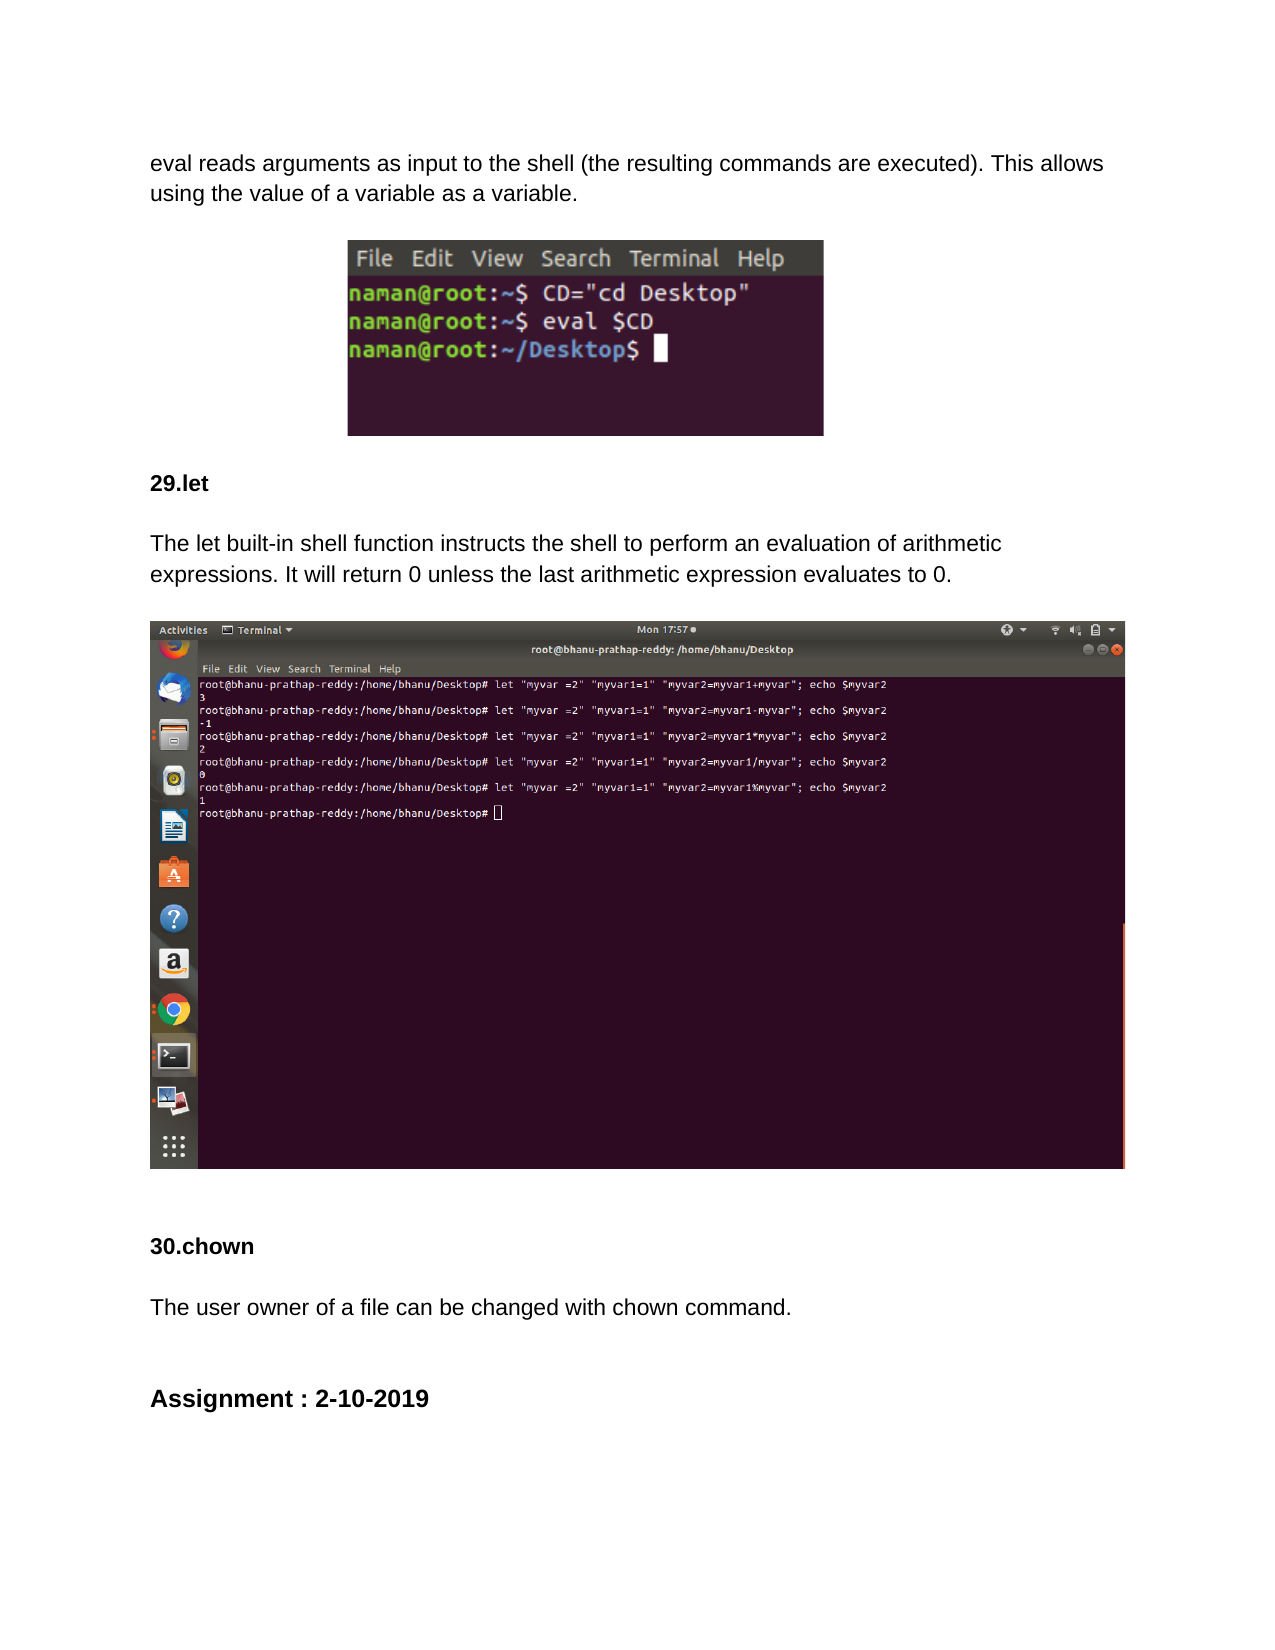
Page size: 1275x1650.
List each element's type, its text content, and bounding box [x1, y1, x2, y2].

text eval reads arguments as input to the shell (the resulting commands are executed). This allows [150, 150, 1125, 176]
text The user owner of a file can be changed with chown command. [150, 1294, 1125, 1320]
picture [347, 240, 824, 436]
picture [150, 621, 1125, 1169]
text 30.chown [150, 1233, 1125, 1259]
text Assignment : 2-10-2019 [150, 1384, 1125, 1413]
text using the value of a variable as a variable. [150, 180, 1125, 207]
text expressions. It will return 0 unless the last arithmetic expression evaluates to 0. [150, 561, 1125, 587]
text The let built-in shell function instructs the shell to perform an evaluation of arithmetic [150, 530, 1125, 557]
text 29.let [150, 470, 1125, 496]
